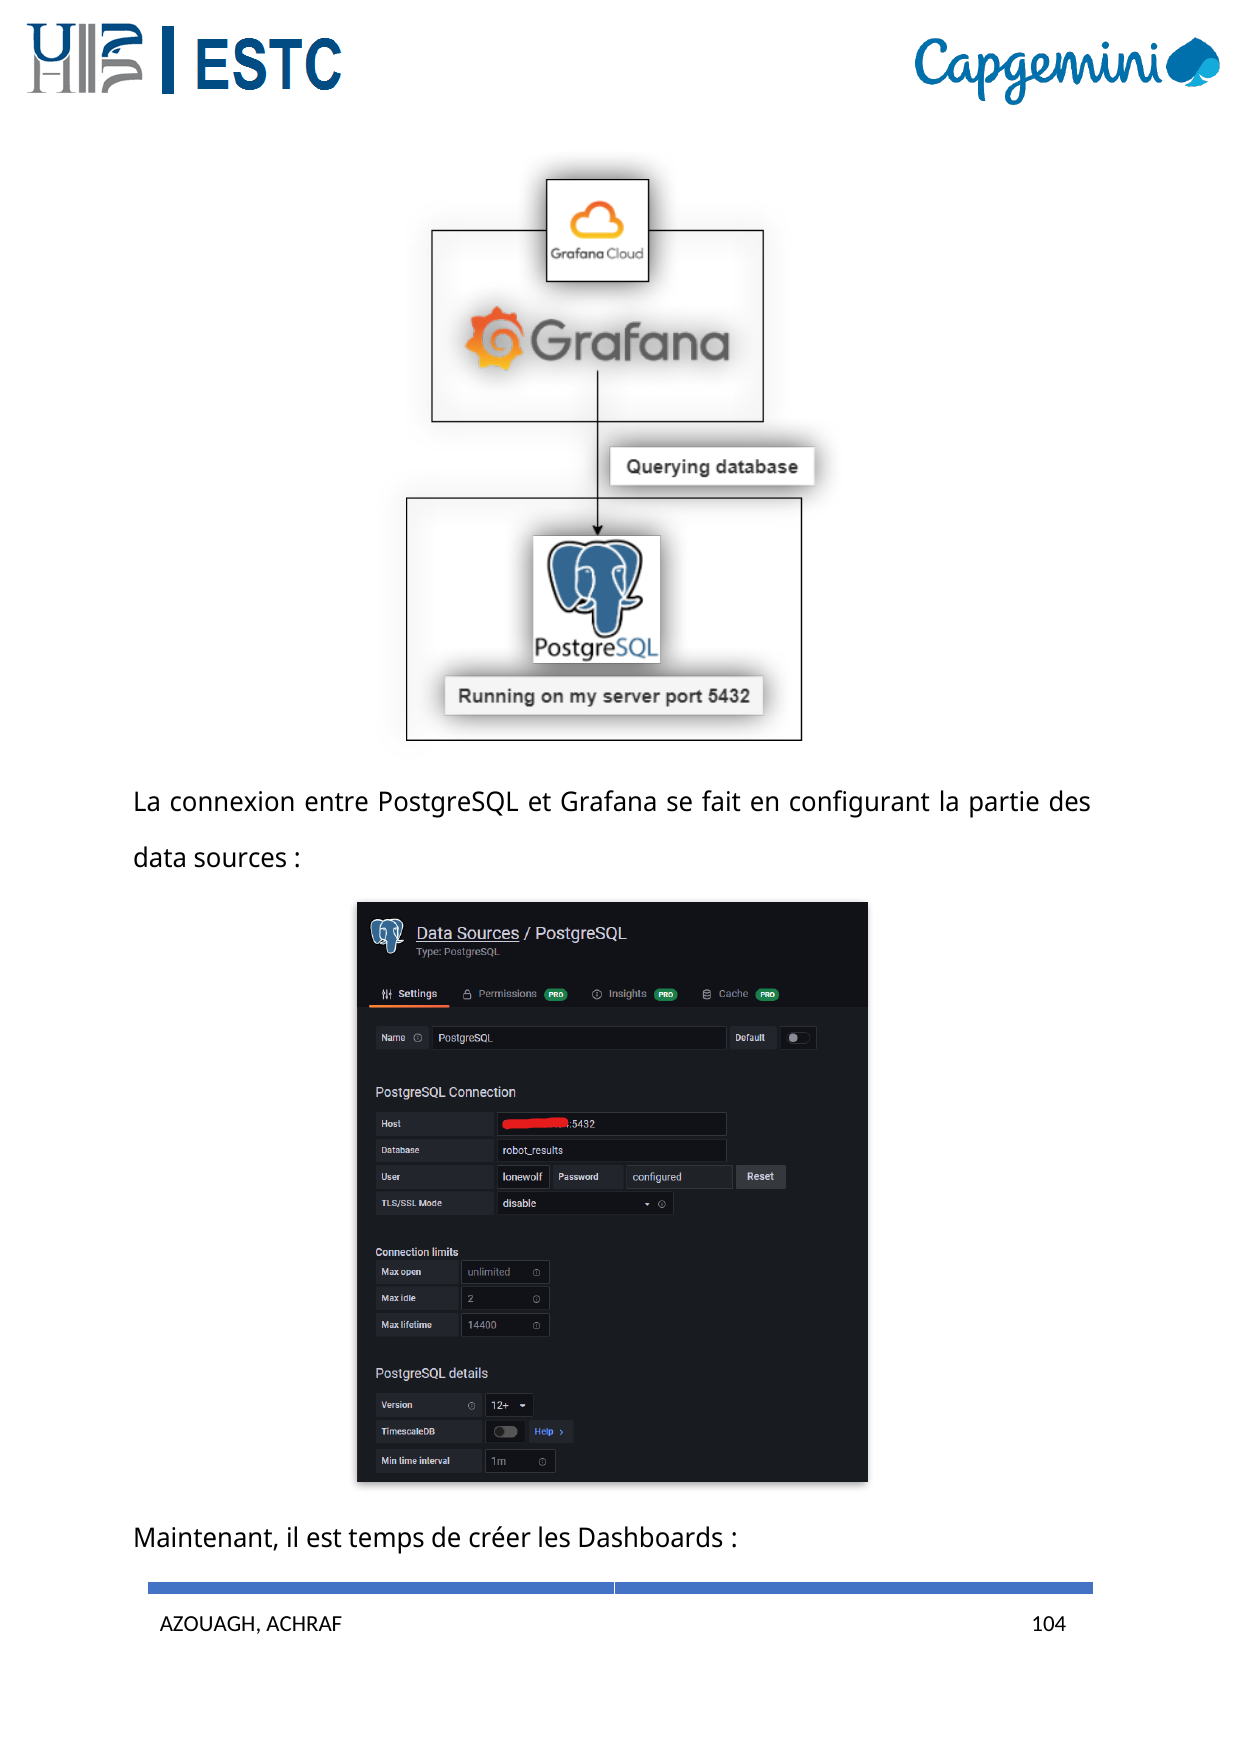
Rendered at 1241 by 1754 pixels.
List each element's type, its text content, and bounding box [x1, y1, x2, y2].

text Maintenant, il est temps de créer les Dashboards : [133, 1518, 1093, 1555]
picture [915, 37, 1221, 105]
text La connexion entre PostgreSQL et Grafana se fait en configurant la partie des data sources : [133, 783, 1093, 875]
picture [357, 902, 868, 1482]
picture [406, 179, 815, 741]
picture [21, 16, 351, 112]
